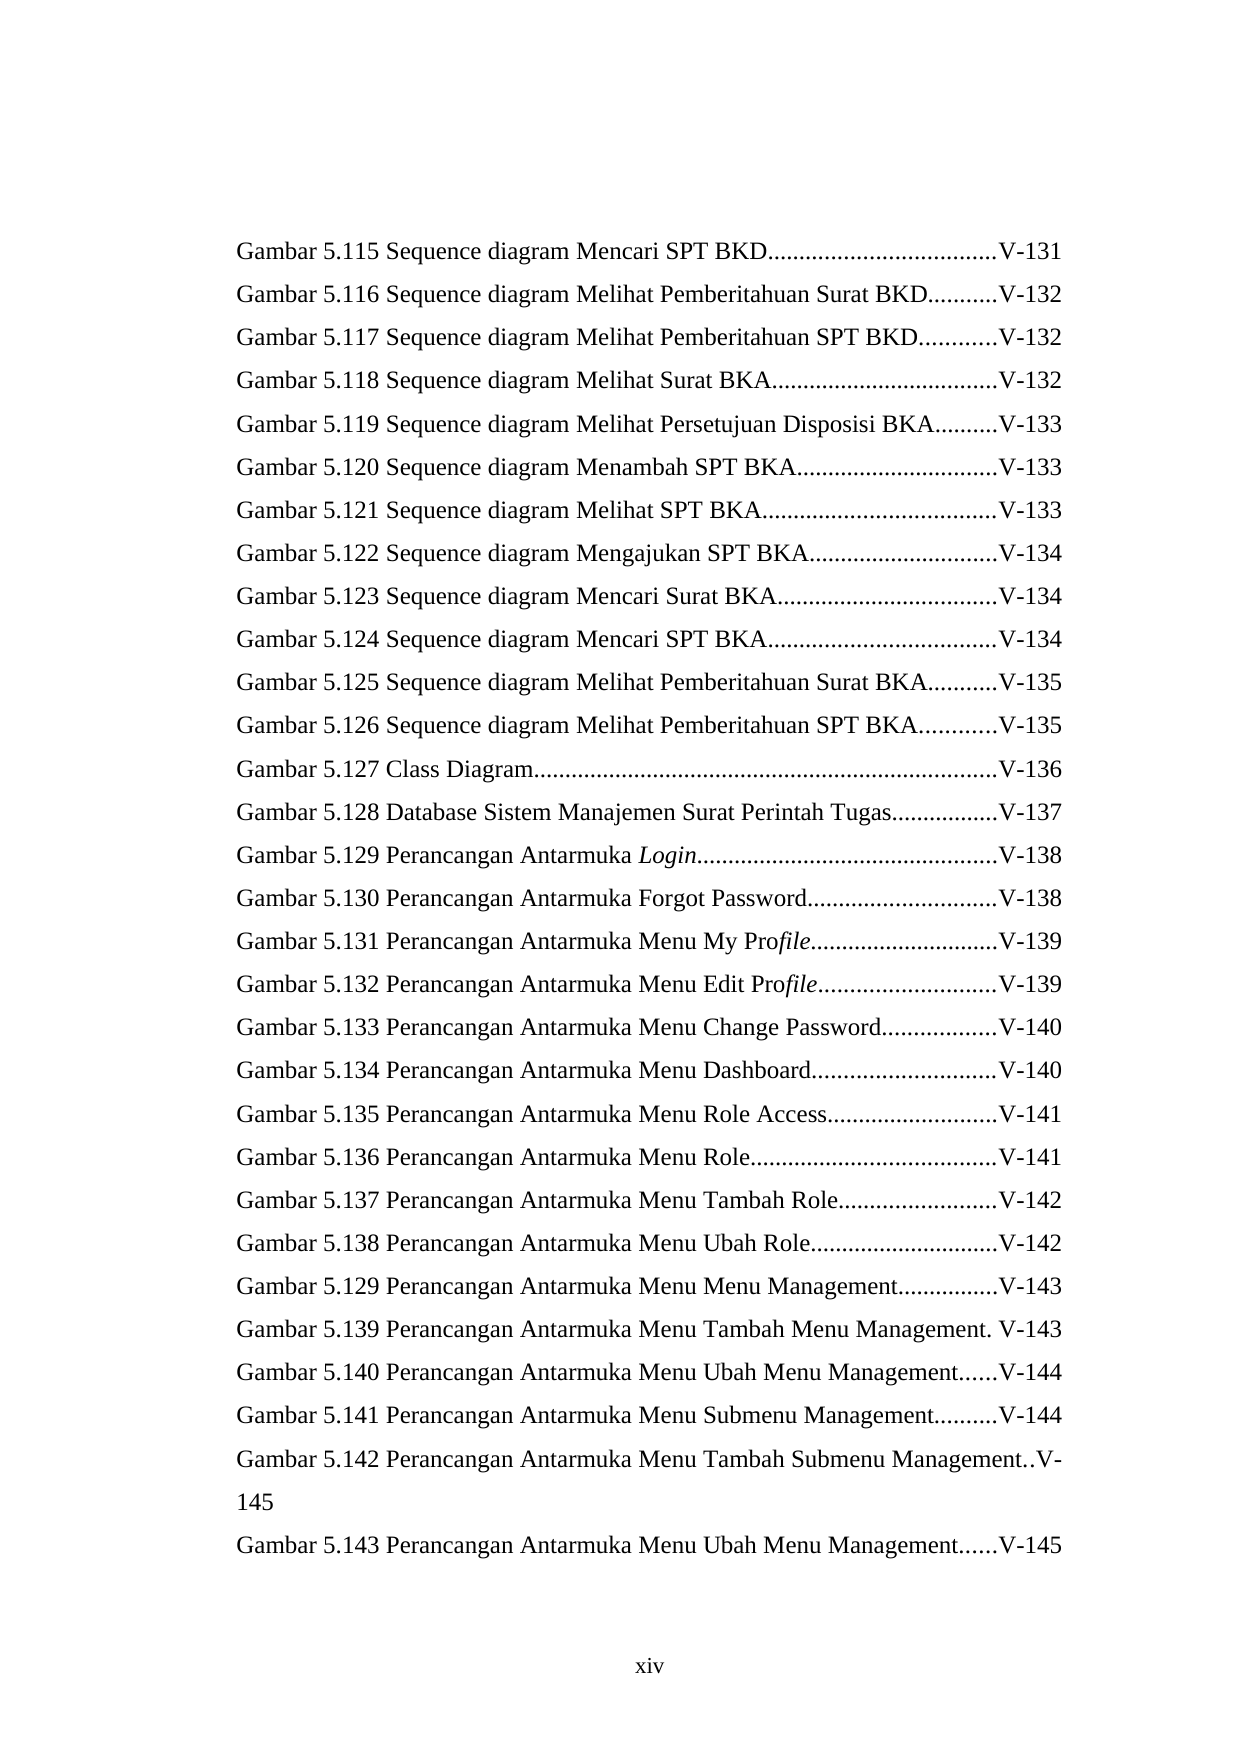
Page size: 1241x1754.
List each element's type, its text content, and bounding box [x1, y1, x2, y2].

text Gambar 5.115 Sequence diagram Mencari SPT BKD V-131 [236, 236, 1063, 265]
text Gambar 5.127 Class Diagram V-136 [236, 754, 1063, 782]
text Gambar 5.138 Perancangan Antarmuka Menu Ubah Role V-142 [236, 1228, 1063, 1257]
text Gambar 5.119 Sequence diagram Melihat Persetujuan Disposisi BKA V-133 [236, 409, 1063, 437]
text Gambar 5.140 Perancangan Antarmuka Menu Ubah Menu Management V-144 [236, 1357, 1063, 1386]
text Gambar 5.136 Perancangan Antarmuka Menu Role V-141 [236, 1142, 1063, 1171]
text Gambar 5.121 Sequence diagram Melihat SPT BKA V-133 [236, 495, 1063, 524]
text Gambar 5.124 Sequence diagram Mencari SPT BKA V-134 [236, 624, 1063, 653]
text Gambar 5.131 Perancangan Antarmuka Menu My Profile V-139 [236, 926, 1063, 955]
text Gambar 5.126 Sequence diagram Melihat Pemberitahuan SPT BKA V-135 [236, 711, 1063, 739]
text Gambar 5.122 Sequence diagram Mengajukan SPT BKA V-134 [236, 538, 1063, 567]
text Gambar 5.129 Perancangan Antarmuka Login V-138 [236, 840, 1063, 869]
text Gambar 5.125 Sequence diagram Melihat Pemberitahuan Surat BKA V-135 [236, 667, 1063, 696]
text Gambar 5.120 Sequence diagram Menambah SPT BKA V-133 [236, 452, 1063, 481]
text Gambar 5.128 Database Sistem Manajemen Surat Perintah Tugas V-137 [236, 797, 1063, 826]
text Gambar 5.116 Sequence diagram Melihat Pemberitahuan Surat BKD V-132 [236, 279, 1063, 308]
text Gambar 5.133 Perancangan Antarmuka Menu Change Password V-140 [236, 1012, 1063, 1041]
text Gambar 5.129 Perancangan Antarmuka Menu Menu Management V-143 [236, 1271, 1063, 1300]
text Gambar 5.117 Sequence diagram Melihat Pemberitahuan SPT BKD V-132 [236, 322, 1063, 351]
text Gambar 5.118 Sequence diagram Melihat Surat BKA V-132 [236, 366, 1063, 394]
text Gambar 5.137 Perancangan Antarmuka Menu Tambah Role V-142 [236, 1185, 1063, 1214]
text Gambar 5.142 Perancangan Antarmuka Menu Tambah Submenu Management V-145 [236, 1444, 1063, 1516]
text Gambar 5.139 Perancangan Antarmuka Menu Tambah Menu Management V-143 [236, 1314, 1063, 1343]
text Gambar 5.143 Perancangan Antarmuka Menu Ubah Menu Management V-145 [236, 1530, 1063, 1559]
text Gambar 5.130 Perancangan Antarmuka Forgot Password V-138 [236, 883, 1063, 912]
text Gambar 5.132 Perancangan Antarmuka Menu Edit Profile V-139 [236, 969, 1063, 998]
text Gambar 5.123 Sequence diagram Mencari Surat BKA V-134 [236, 581, 1063, 610]
text Gambar 5.135 Perancangan Antarmuka Menu Role Access V-141 [236, 1099, 1063, 1127]
text Gambar 5.134 Perancangan Antarmuka Menu Dashboard V-140 [236, 1056, 1063, 1084]
text Gambar 5.141 Perancangan Antarmuka Menu Submenu Management V-144 [236, 1401, 1063, 1429]
